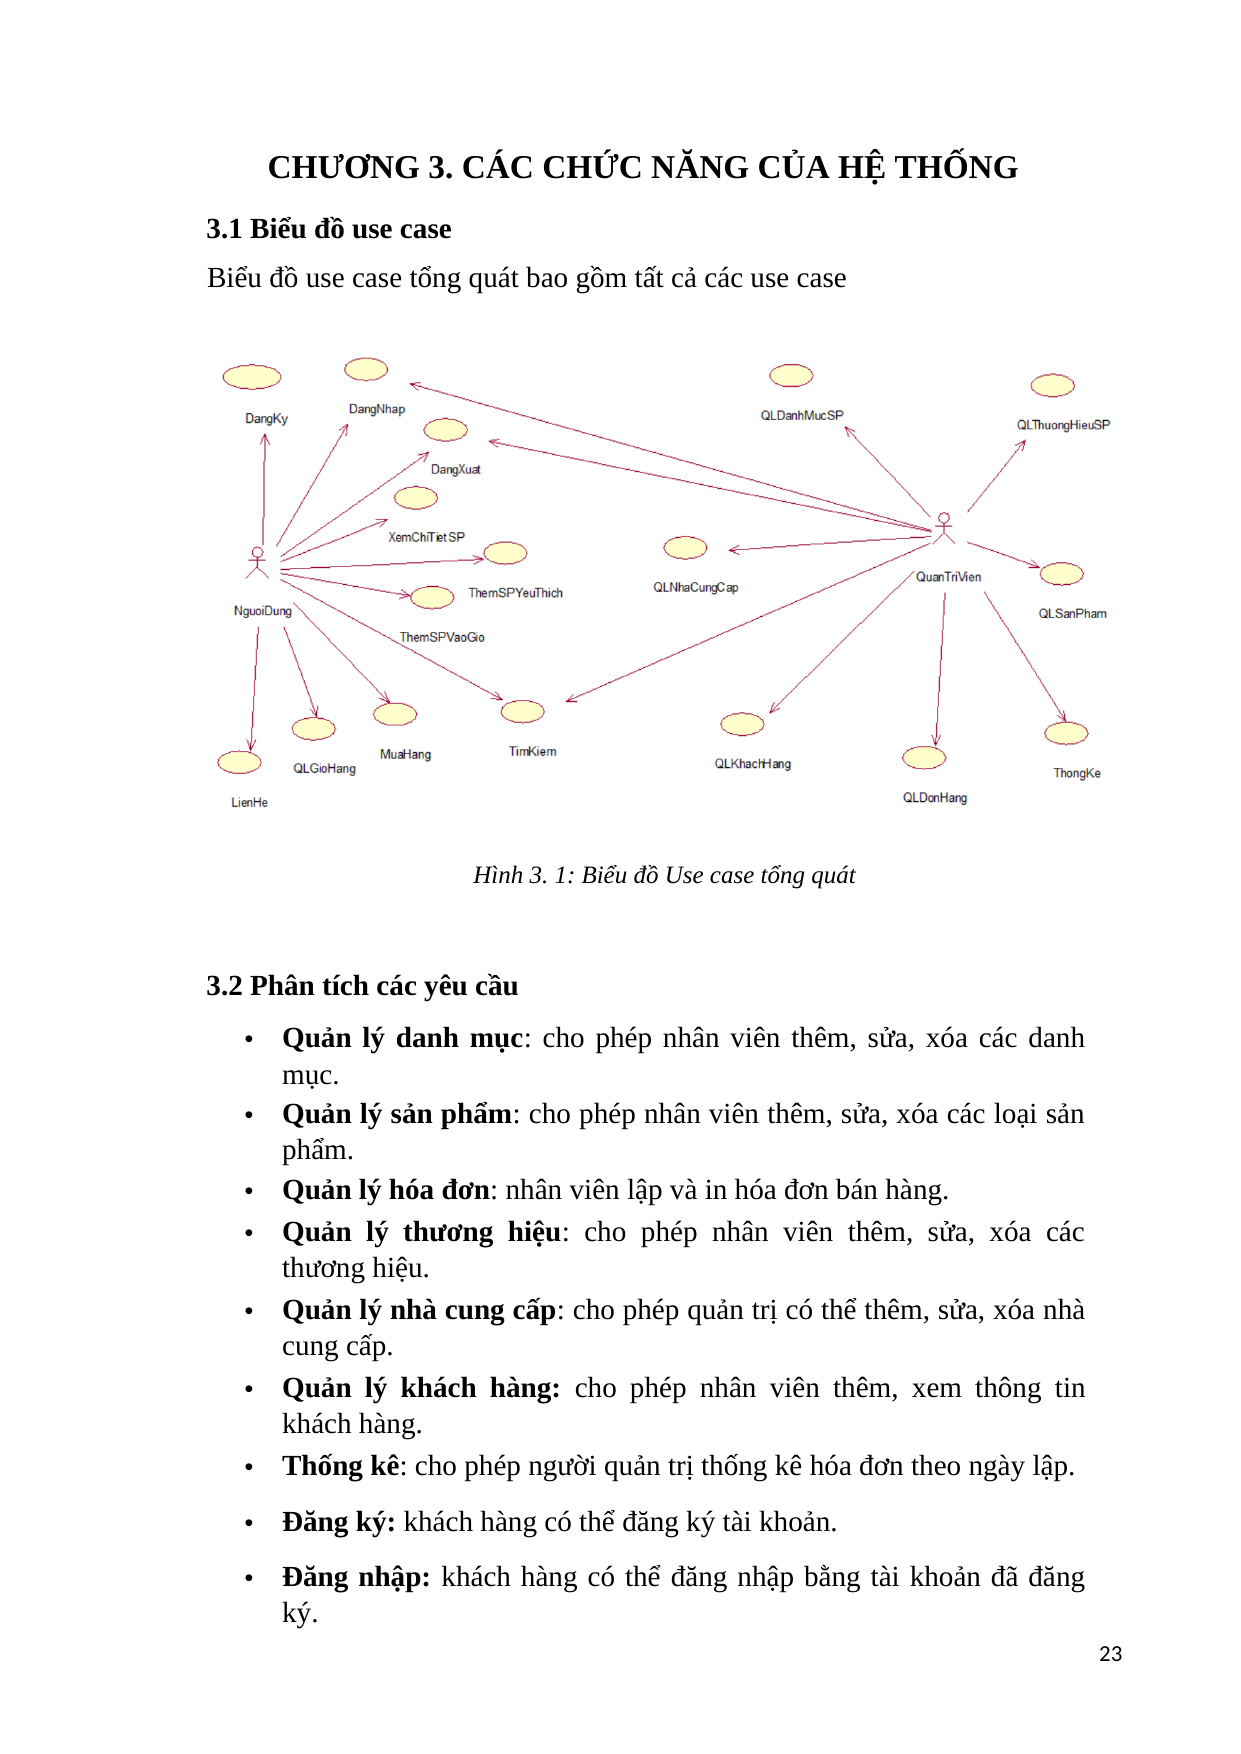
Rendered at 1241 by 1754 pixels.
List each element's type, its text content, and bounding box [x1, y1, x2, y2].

picture [206, 352, 1123, 819]
list Đăng nhập: khách hàng có thể đăng nhập bằng tài khoản đã đăng ký. [244, 1559, 1086, 1628]
subtitle 3.2 Phân tích các yêu cầu [206, 968, 1122, 1002]
list Quản lý sản phẩm: cho phép nhân viên thêm, sửa, xóa các loại sản phẩm. [244, 1096, 1086, 1166]
list Quản lý hóa đơn: nhân viên lập và in hóa đơn bán hàng. [244, 1172, 1086, 1206]
list Thống kê: cho phép người quản trị thống kê hóa đơn theo ngày lập. [244, 1448, 1086, 1482]
list Đăng ký: khách hàng có thể đăng ký tài khoản. [244, 1504, 1086, 1537]
list Quản lý thương hiệu: cho phép nhân viên thêm, sửa, xóa các thương hiệu. [244, 1214, 1086, 1284]
text Biểu đồ use case tổng quát bao gồm tất cả các use case [207, 260, 1086, 293]
subtitle 3.1 Biểu đồ use case [206, 211, 1122, 244]
list Quản lý danh mục: cho phép nhân viên thêm, sửa, xóa các danh mục. [244, 1021, 1086, 1090]
list Quản lý khách hàng: cho phép nhân viên thêm, xem thông tin khách hàng. [244, 1370, 1086, 1440]
subtitle Chương 3. Các chức năng của hệ thống [207, 148, 1079, 186]
list Quản lý nhà cung cấp: cho phép quản trị có thể thêm, sửa, xóa nhà cung cấp. [244, 1292, 1086, 1362]
